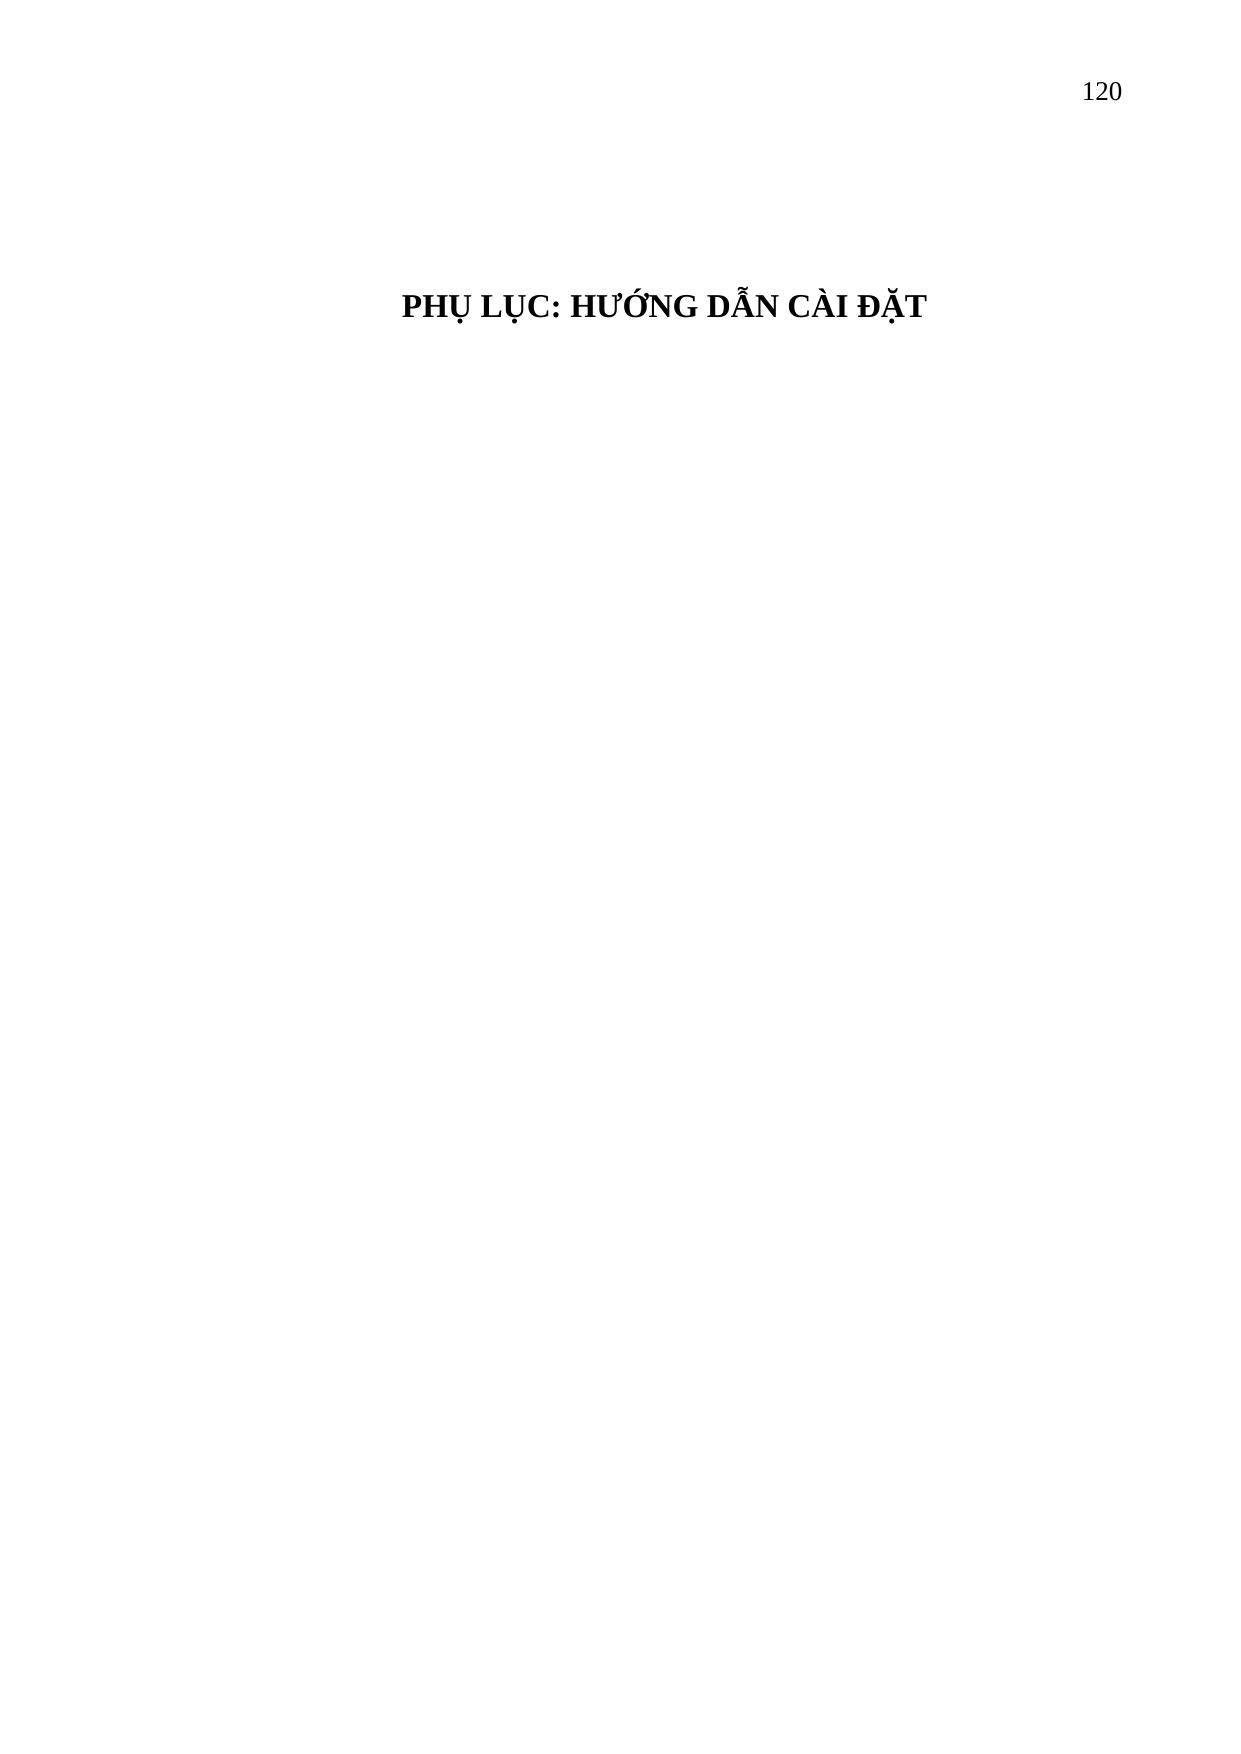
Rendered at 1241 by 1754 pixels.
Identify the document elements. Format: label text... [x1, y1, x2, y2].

subtitle Phụ lục: Hướng dẫn cài đặt [207, 286, 1122, 324]
